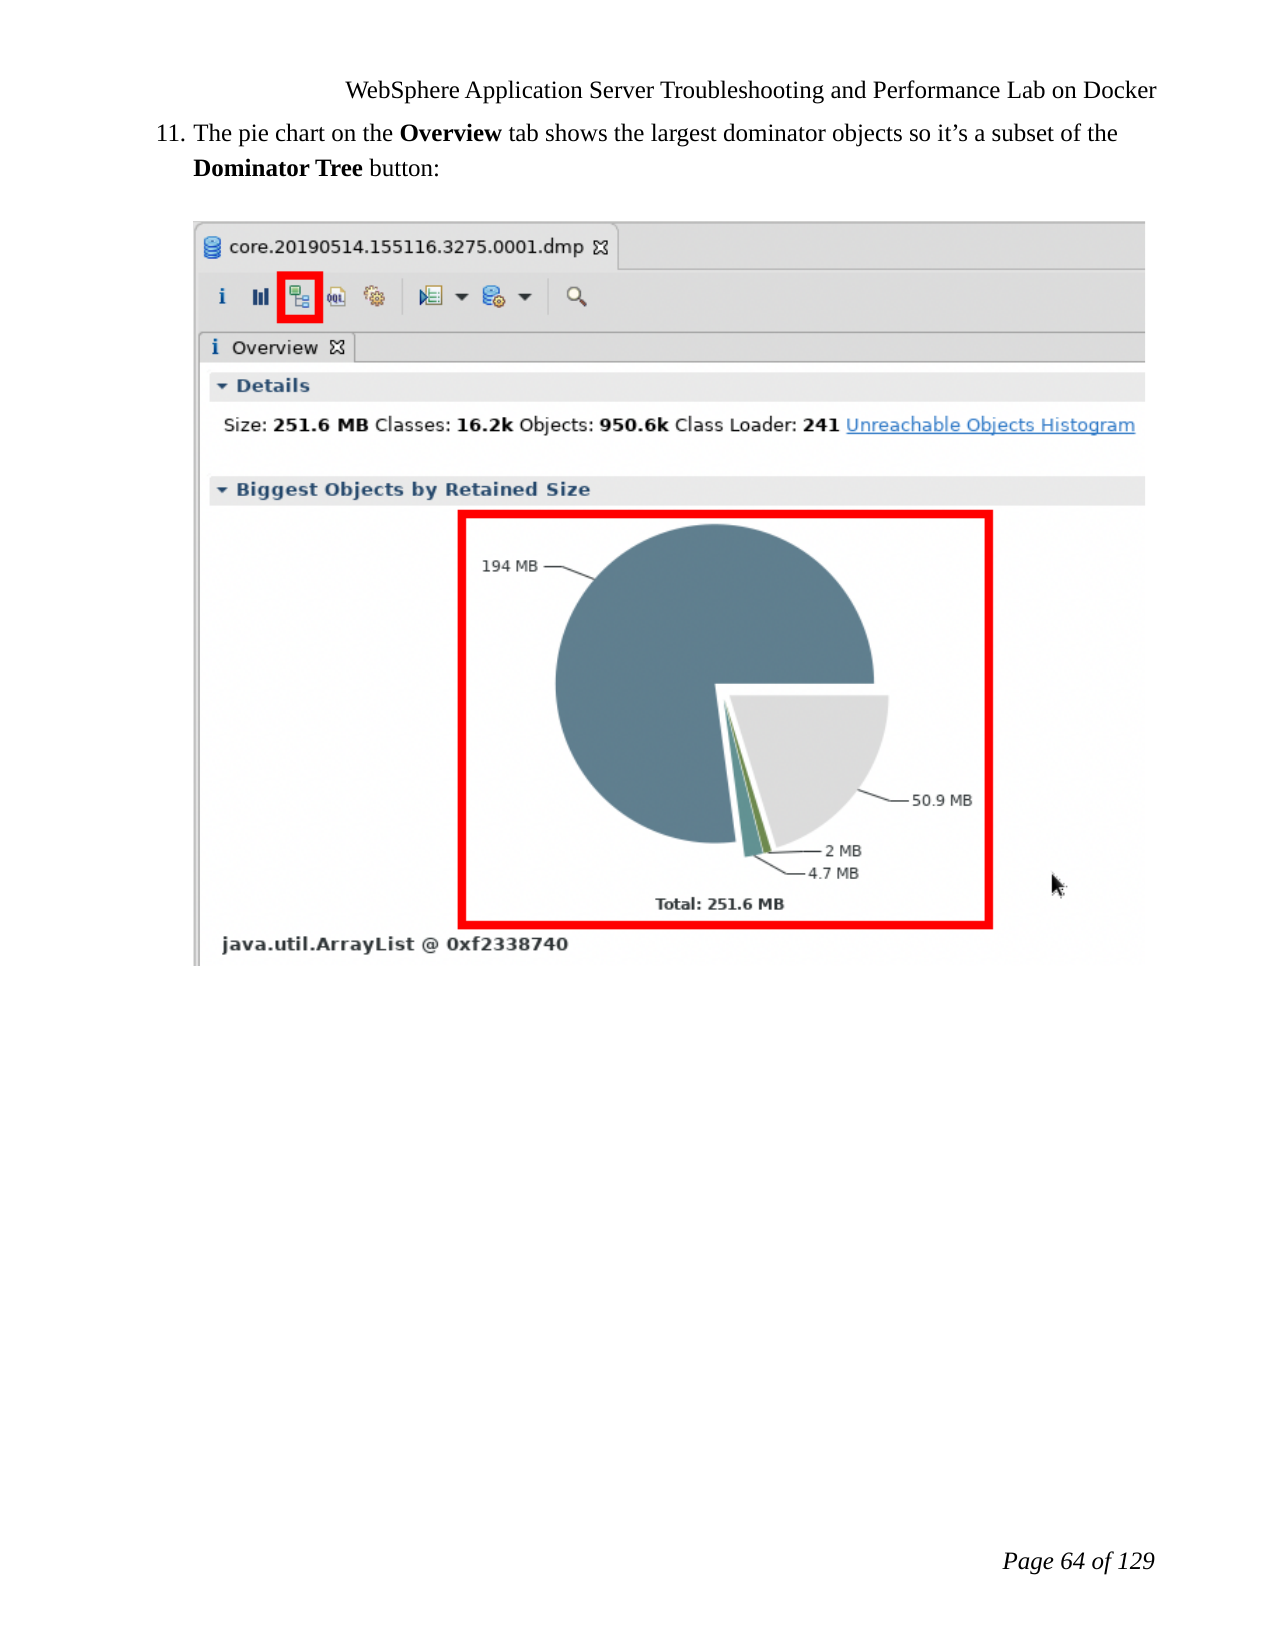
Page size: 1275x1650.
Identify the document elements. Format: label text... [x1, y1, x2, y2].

picture [193, 221, 1146, 966]
